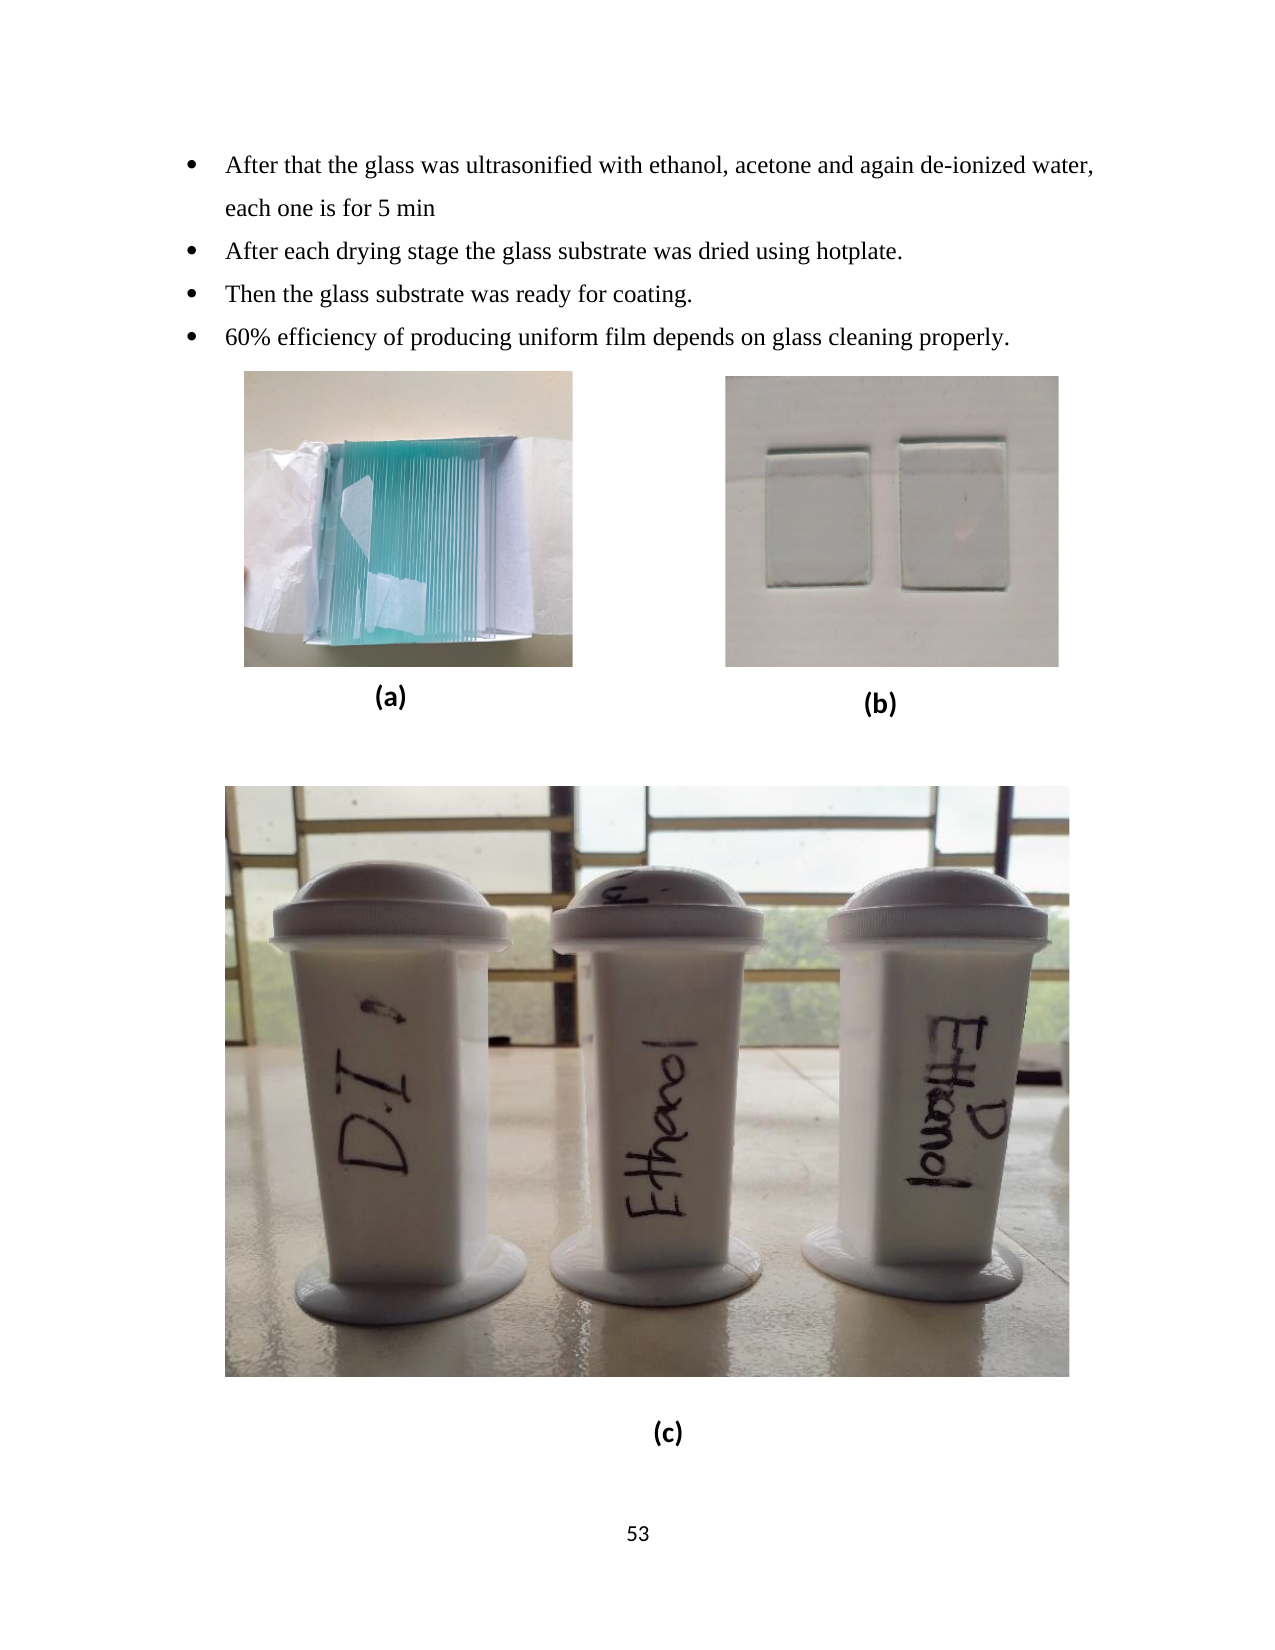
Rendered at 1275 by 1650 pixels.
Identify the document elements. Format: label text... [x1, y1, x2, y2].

list After that the glass was ultrasonified with ethanol, acetone and again de-ionized water, each one is for 5 min [187, 150, 1125, 222]
picture [244, 371, 573, 667]
list 60% efficiency of producing uniform film depends on glass cleaning properly. [187, 322, 1125, 351]
list After each drying stage the glass substrate was dried using hotplate. [187, 236, 1125, 265]
list Then the glass substrate was ready for coating. [187, 279, 1125, 308]
